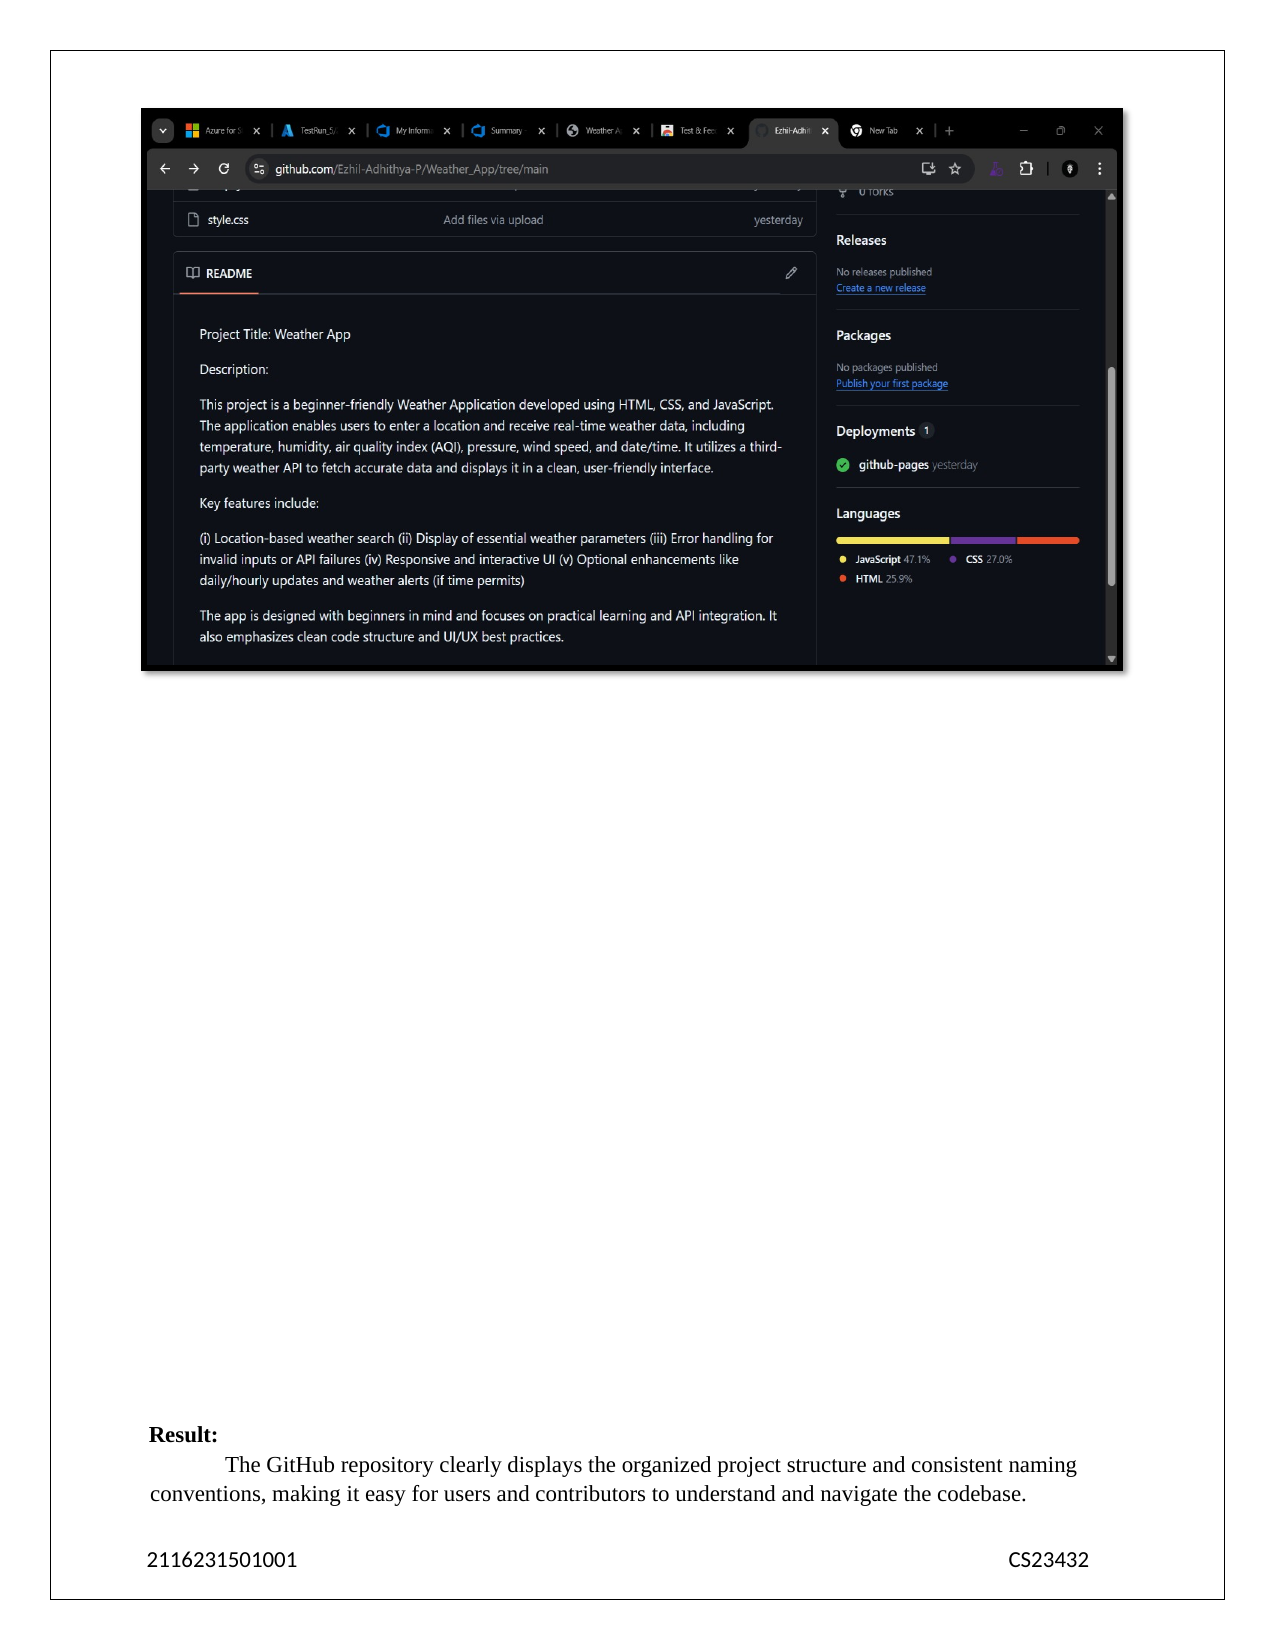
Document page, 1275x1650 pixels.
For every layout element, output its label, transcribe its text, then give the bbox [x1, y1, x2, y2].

text Result: [148, 1421, 1060, 1447]
picture [136, 103, 1136, 683]
text The GitHub repository clearly displays the organized project structure and consistent naming conventions, making it easy for users and contributors to understand and navigate the codebase. [150, 1451, 1104, 1507]
